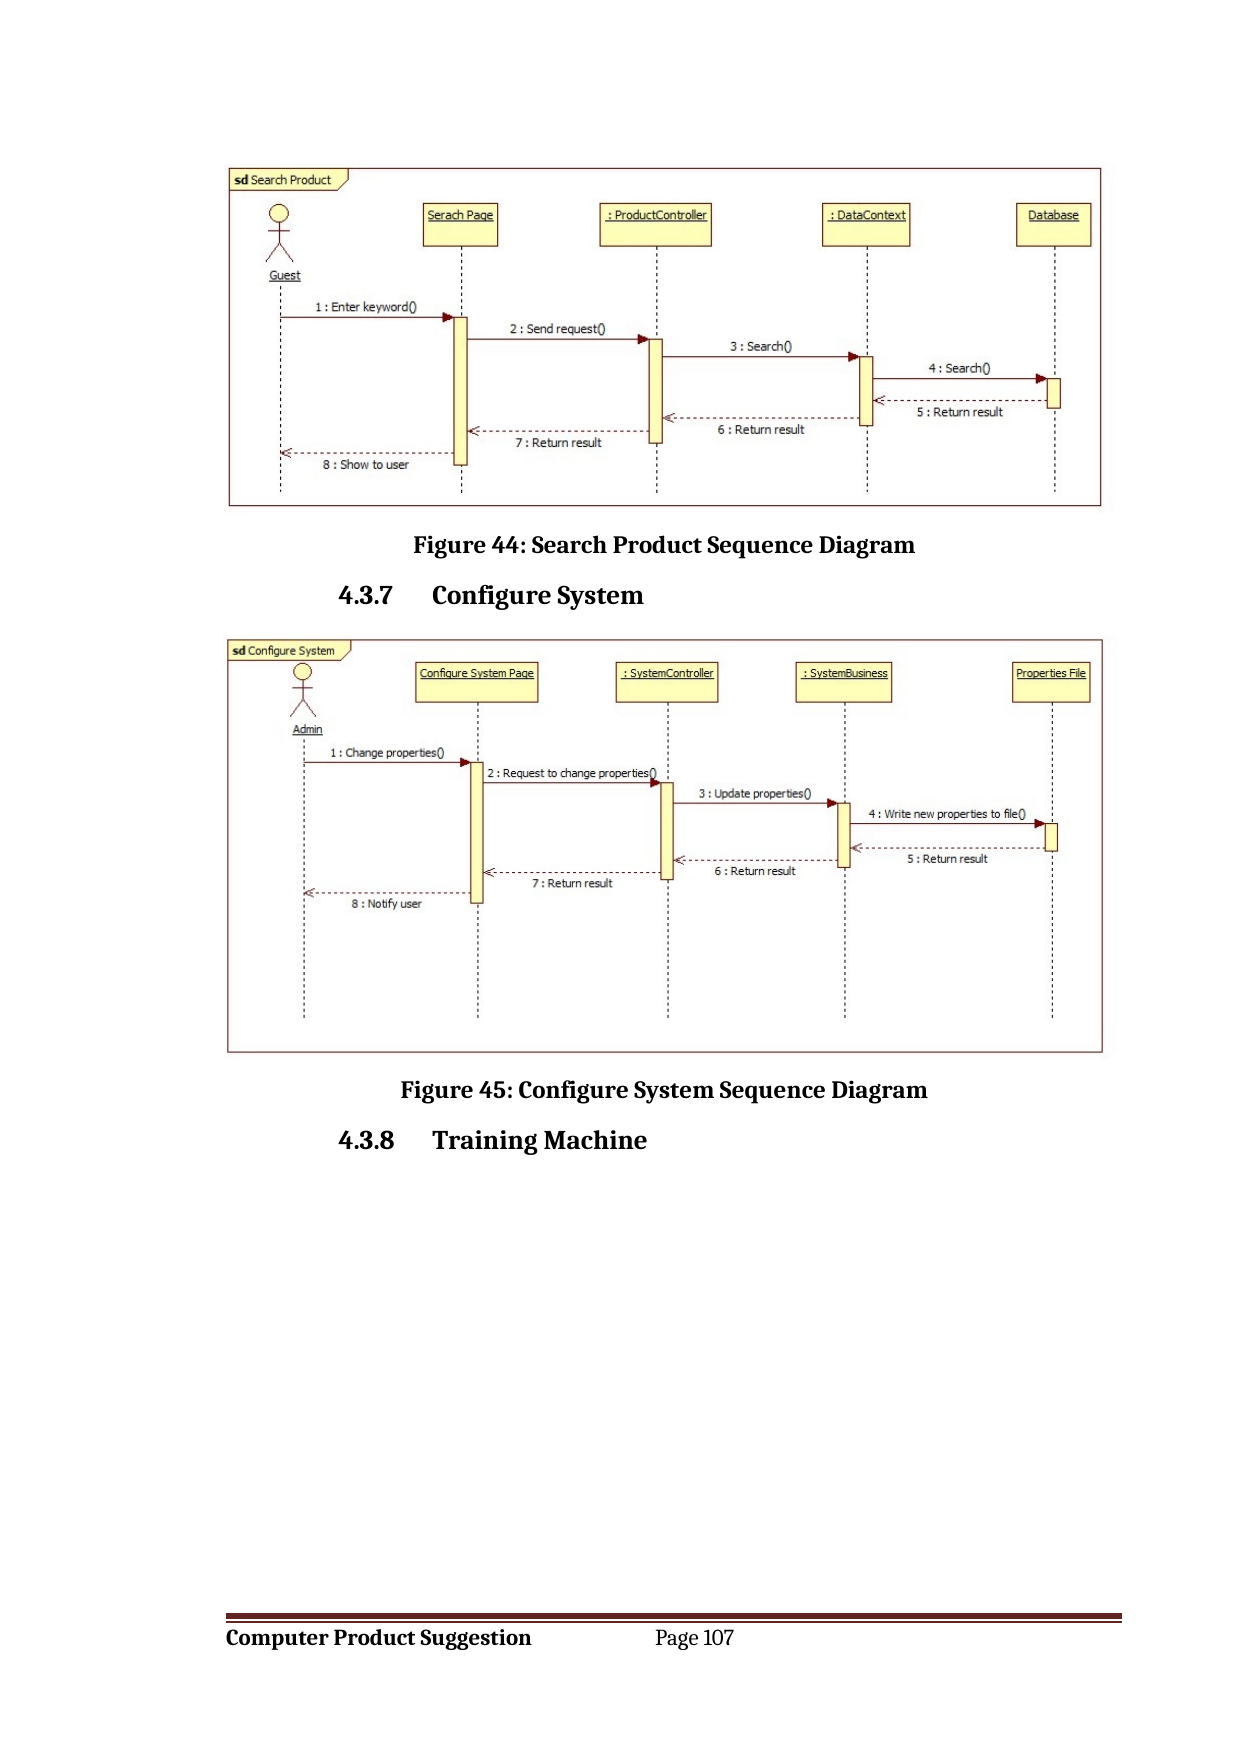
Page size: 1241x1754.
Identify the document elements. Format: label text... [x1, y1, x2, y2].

text Figure 45: Configure System Sequence Diagram [207, 1076, 1122, 1104]
text Figure 44: Search Product Sequence Diagram [207, 531, 1122, 559]
subtitle Training Machine [338, 1125, 1122, 1156]
subtitle Configure System [338, 580, 1122, 612]
picture [207, 147, 1122, 527]
picture [207, 620, 1122, 1072]
